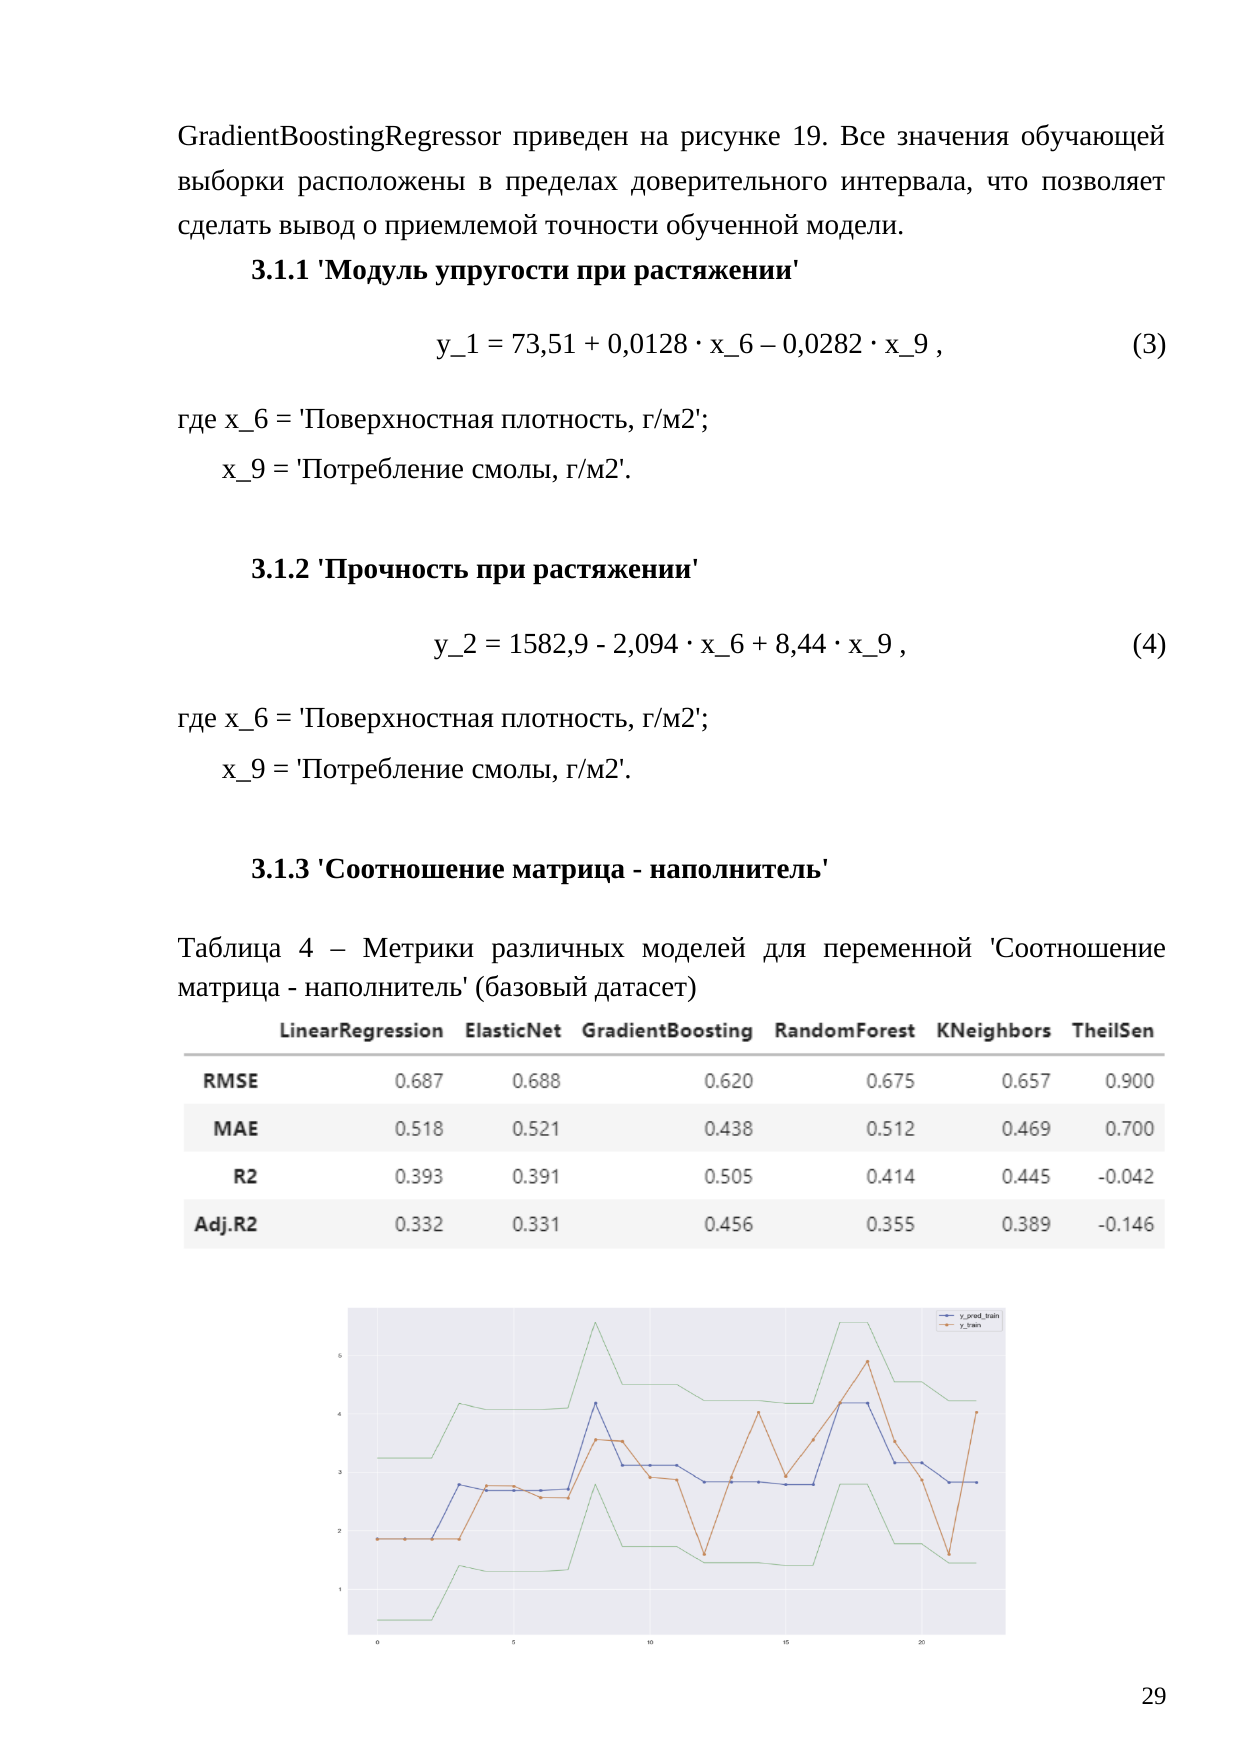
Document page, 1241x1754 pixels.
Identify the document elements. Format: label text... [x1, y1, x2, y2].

picture [333, 1304, 1010, 1646]
text Таблица 4 – Метрики различных моделей для переменной 'Соотношение матрица - наполнитель' (базовый датасет) [177, 930, 1166, 1002]
text 3.1.2 'Прочность при растяжении' [177, 552, 1166, 585]
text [177, 118, 1166, 241]
text где x_6 = 'Поверхностная плотность, г/м2'; [177, 700, 1166, 734]
text y_1 = 73,51 + 0,0128 ⸱ x_6 – 0,0282 ⸱ x_9 , (3) [177, 326, 1166, 360]
text где x_6 = 'Поверхностная плотность, г/м2'; [177, 401, 1166, 434]
text 3.1.3 'Соотношение матрица - наполнитель' [177, 851, 1166, 885]
text 3.1.1 'Модуль упругости при растяжении' [177, 252, 1166, 286]
text x_9 = 'Потребление смолы, г/м2'. [177, 751, 1166, 784]
text y_2 = 1582,9 - 2,094 ⸱ x_6 + 8,44 ⸱ x_9 , (4) [177, 626, 1166, 659]
picture [177, 1010, 1175, 1256]
text x_9 = 'Потребление смолы, г/м2'. [177, 451, 1166, 484]
